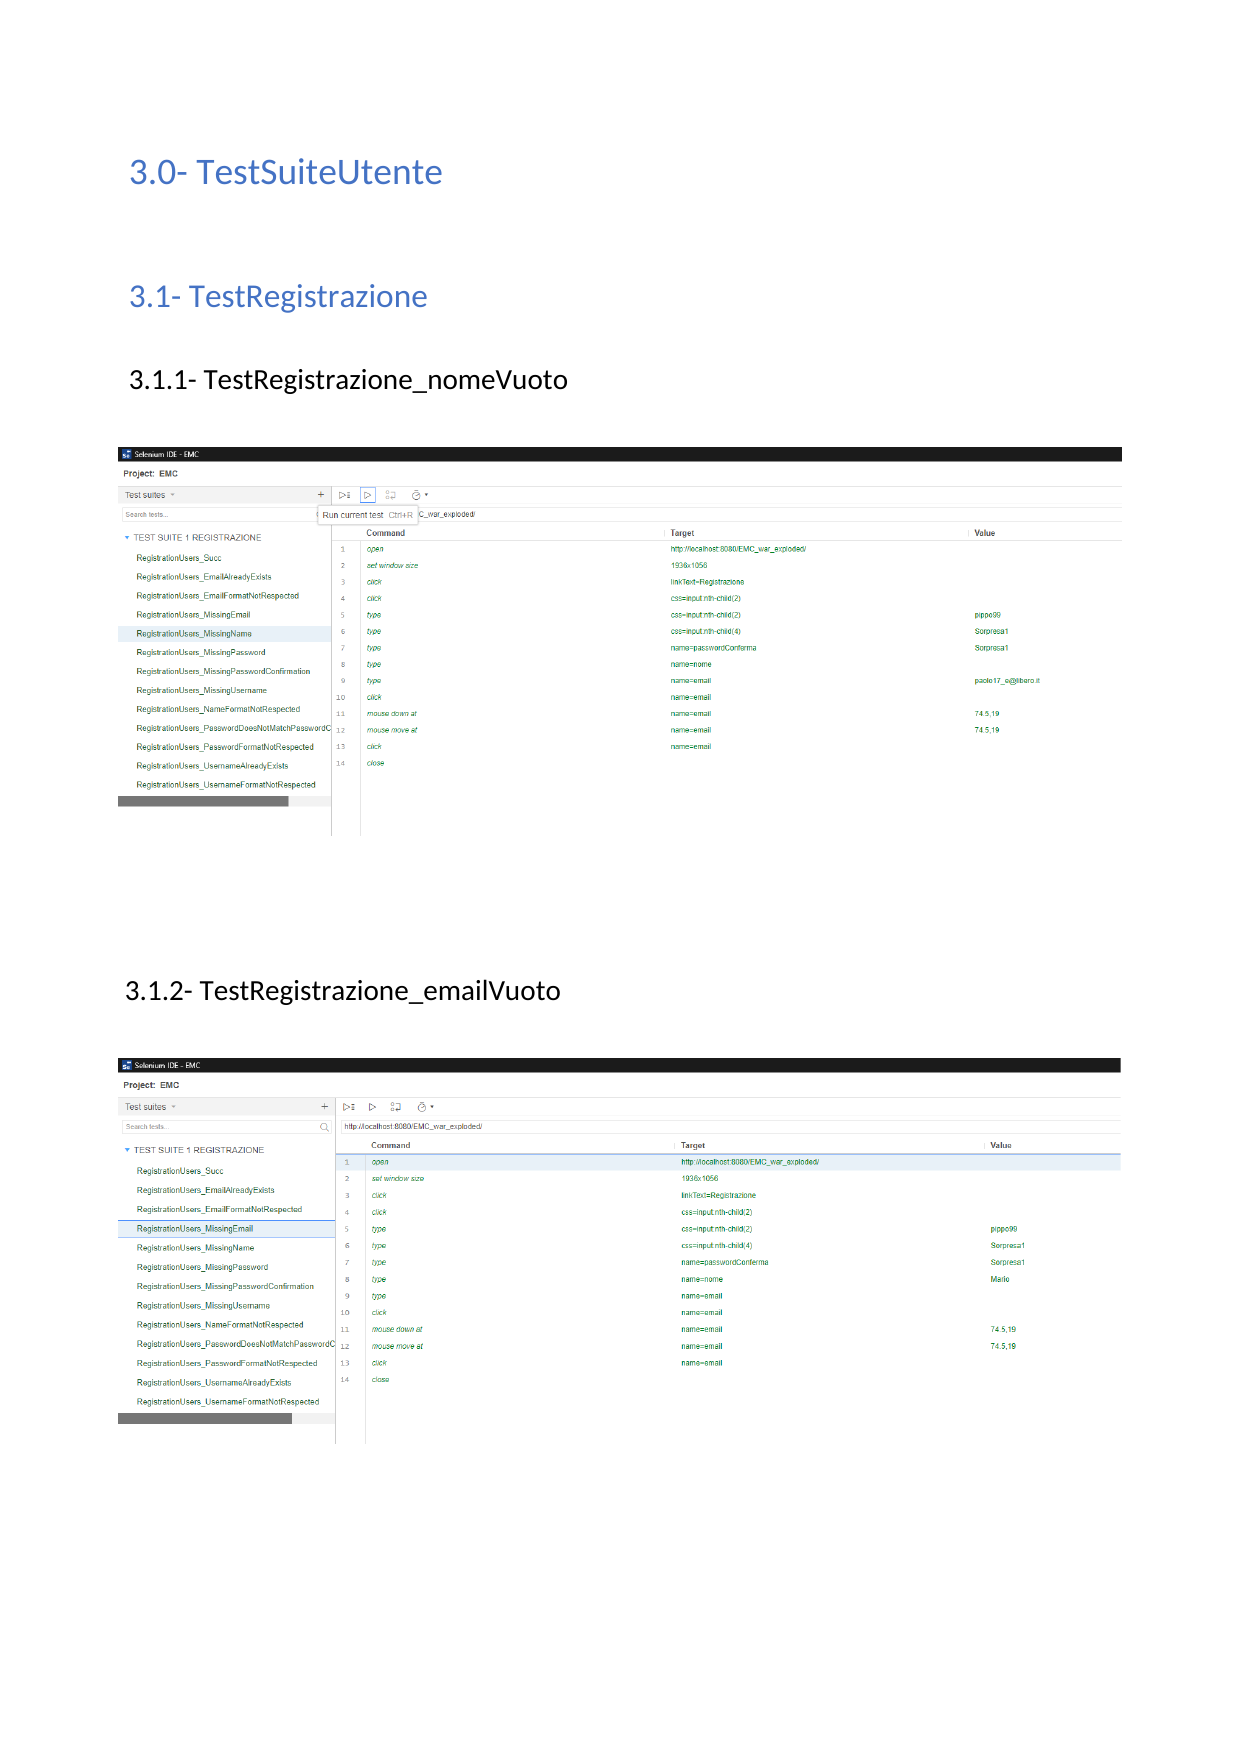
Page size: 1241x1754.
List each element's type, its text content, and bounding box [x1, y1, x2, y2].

text 3.1.2- TestRegistrazione_emailVuoto [118, 972, 1122, 1007]
text 3.1- TestRegistrazione [129, 275, 1122, 316]
text 3.1.1- TestRegistrazione_nomeVuoto [129, 361, 1122, 397]
picture [118, 1058, 1121, 1444]
picture [118, 447, 1122, 836]
text 3.0- TestSuiteUtente [129, 148, 1122, 193]
